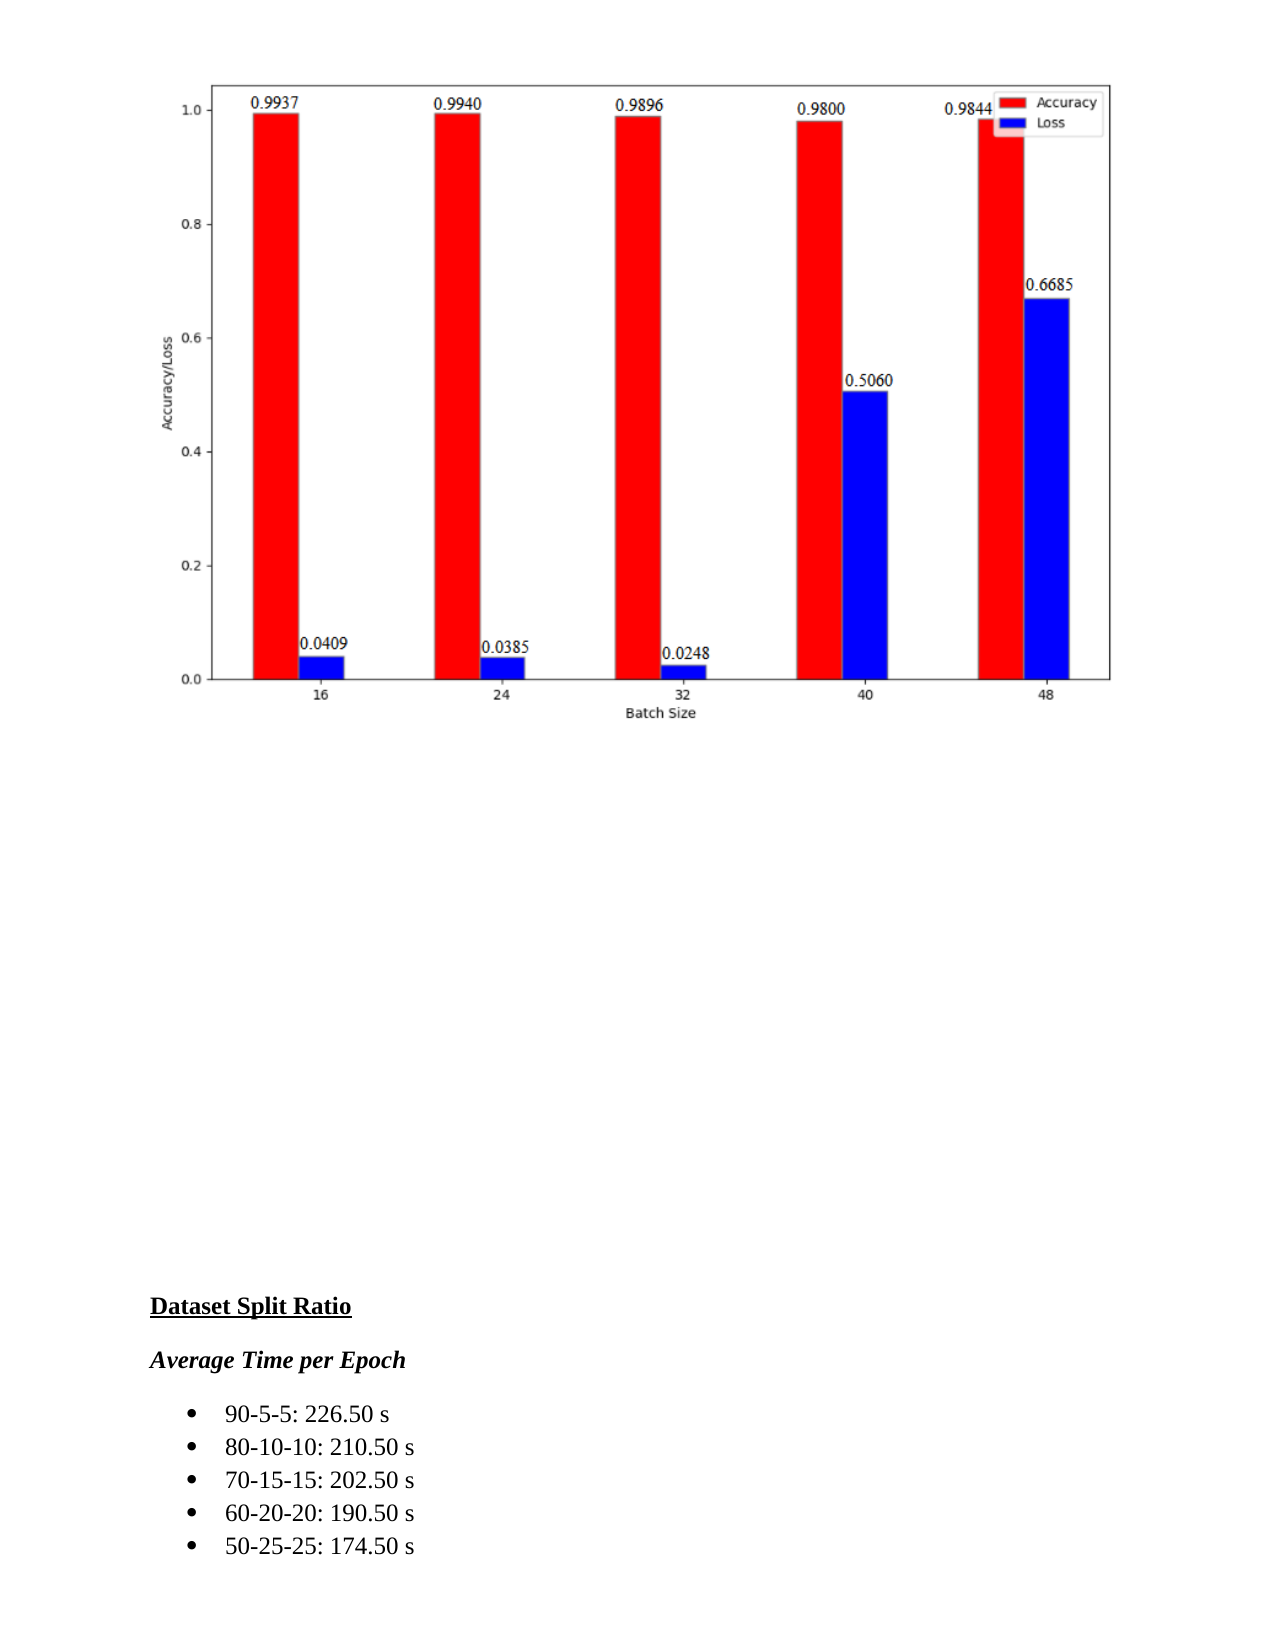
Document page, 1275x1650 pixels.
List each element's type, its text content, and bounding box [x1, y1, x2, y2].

list 60-20-20: 190.50 s [187, 1498, 1125, 1527]
picture [150, 73, 1124, 728]
text Dataset Split Ratio [150, 1291, 1125, 1320]
list 90-5-5: 226.50 s [187, 1399, 1125, 1428]
list 80-10-10: 210.50 s [187, 1432, 1125, 1461]
list 70-15-15: 202.50 s [187, 1465, 1125, 1494]
list 50-25-25: 174.50 s [187, 1531, 1125, 1560]
text Average Time per Epoch [150, 1345, 1125, 1374]
